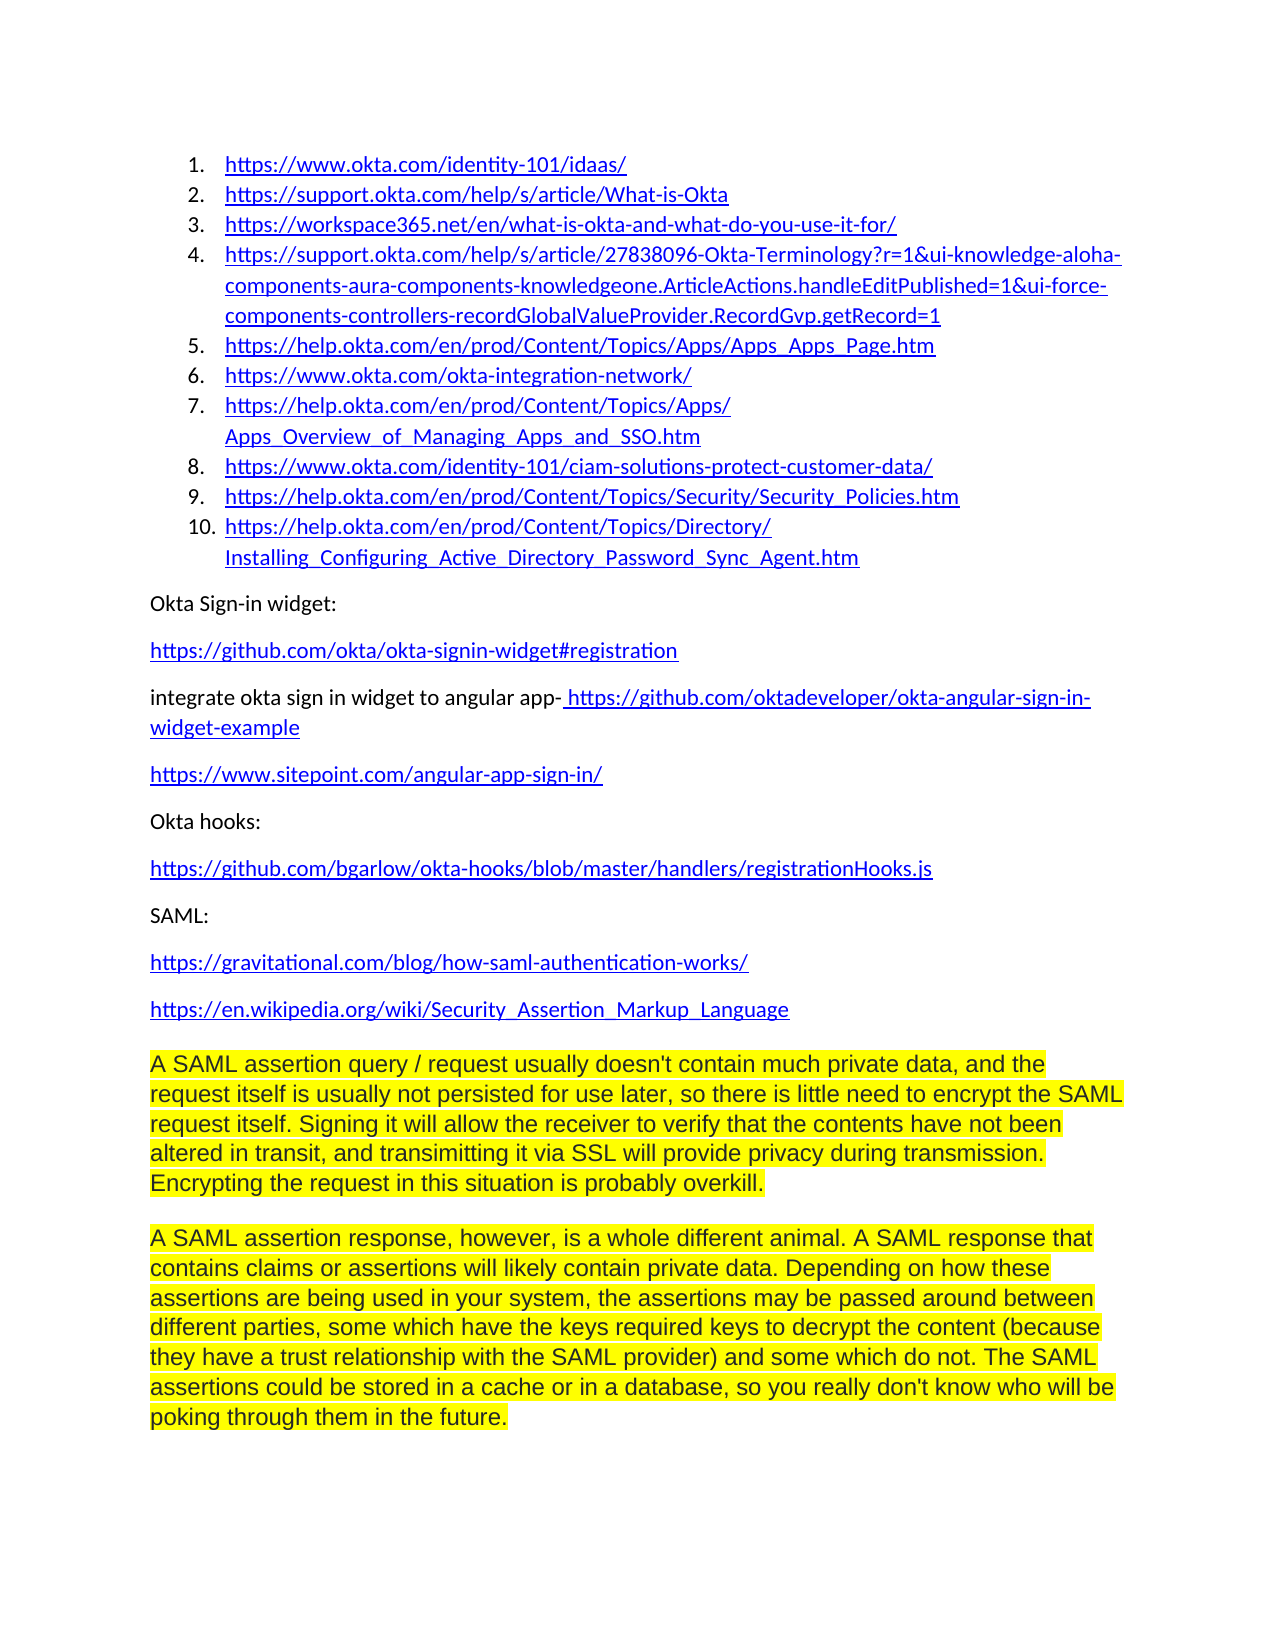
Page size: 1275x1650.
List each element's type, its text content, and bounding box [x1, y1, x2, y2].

text A SAML assertion response, however, is a whole different animal. A SAML response that contains claims or assertions will likely contain private data. Depending on how these assertions are being used in your system, the assertions may be passed around between different parties, some which have the keys required keys to decrypt the content (because they have a trust relationship with the SAML provider) and some which do not. The SAML assertions could be stored in a cache or in a database, so you really don't know who will be poking through them in the future. [150, 1224, 1125, 1430]
text https://www.sitepoint.com/angular-app-sign-in/ [150, 760, 1125, 788]
list https://www.okta.com/okta-integration-network/ [187, 361, 1125, 389]
text https://gravitational.com/blog/how-saml-authentication-works/ [150, 948, 1125, 976]
list https://help.okta.com/en/prod/Content/Topics/Directory/Installing_Configuring_Active_Directory_Password_Sync_Agent.htm [187, 512, 1125, 571]
list https://help.okta.com/en/prod/Content/Topics/Apps/Apps_Overview_of_Managing_Apps_and_SSO.htm [187, 392, 1125, 450]
text https://github.com/okta/okta-signin-widget#registration [150, 636, 1125, 664]
text A SAML assertion query / request usually doesn't contain much private data, and the request itself is usually not persisted for use later, so there is little need to encrypt the SAML request itself. Signing it will allow the receiver to verify that the contents have not been altered in transit, and transimitting it via SSL will provide privacy during transmission. Encrypting the request in this situation is probably overkill. [150, 1050, 1125, 1197]
list https://help.okta.com/en/prod/Content/Topics/Apps/Apps_Apps_Page.htm [187, 331, 1125, 359]
list https://support.okta.com/help/s/article/27838096-Okta-Terminology?r=1&ui-knowledge-aloha-components-aura-components-knowledgeone.ArticleActions.handleEditPublished=1&ui-force-components-controllers-recordGlobalValueProvider.RecordGvp.getRecord=1 [187, 241, 1125, 329]
text Okta hooks: [150, 807, 1125, 835]
text Okta Sign-in widget: [150, 589, 1125, 618]
list https://help.okta.com/en/prod/Content/Topics/Security/Security_Policies.htm [187, 482, 1125, 510]
text https://en.wikipedia.org/wiki/Security_Assertion_Markup_Language [150, 995, 1125, 1023]
text integrate okta sign in widget to angular app- https://github.com/oktadeveloper/okta-angular-sign-in-widget-example [150, 683, 1125, 742]
list https://www.okta.com/identity-101/idaas/ [187, 150, 1125, 178]
list https://www.okta.com/identity-101/ciam-solutions-protect-customer-data/ [187, 452, 1125, 480]
text SAML: [150, 901, 1125, 929]
text https://github.com/bgarlow/okta-hooks/blob/master/handlers/registrationHooks.js [150, 854, 1125, 882]
list https://workspace365.net/en/what-is-okta-and-what-do-you-use-it-for/ [187, 210, 1125, 238]
list https://support.okta.com/help/s/article/What-is-Okta [187, 180, 1125, 208]
